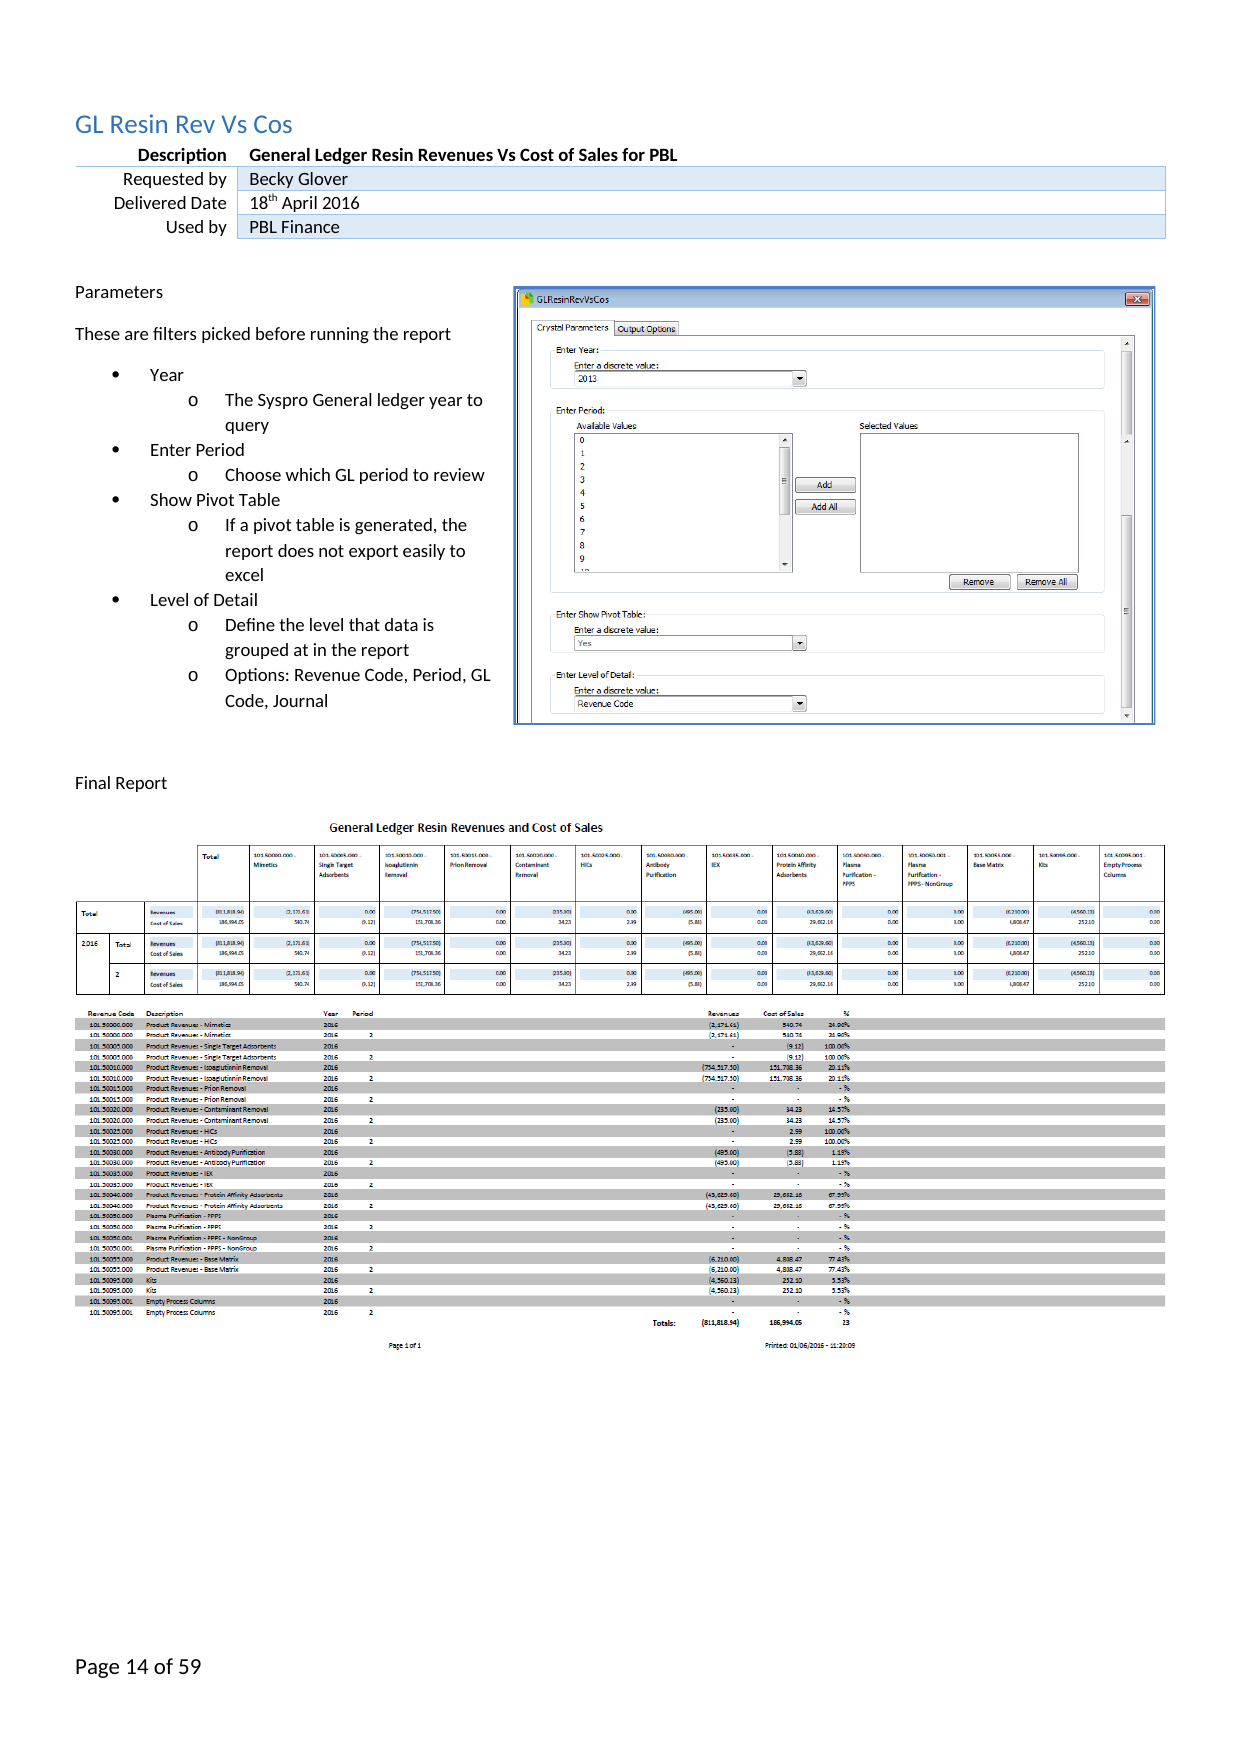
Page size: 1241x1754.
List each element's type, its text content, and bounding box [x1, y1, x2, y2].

table_header General Ledger Resin Revenues Vs Cost of Sales for PBL [238, 143, 1165, 166]
text Final Report [75, 772, 1165, 794]
subtitle GL Resin Rev Vs Cos [75, 108, 1165, 141]
table_cell Delivered Date [76, 190, 237, 214]
list Choose which GL period to review [187, 463, 513, 487]
table_cell Becky Glover [238, 167, 1165, 190]
list The Syspro General ledger year to query [187, 388, 513, 436]
list Define the level that data is grouped at in the report [187, 613, 513, 661]
table_cell PBL Finance [238, 215, 1165, 238]
list Year [112, 363, 513, 386]
text These are filters picked before running the report [75, 322, 513, 345]
table_cell Used by [76, 214, 237, 238]
picture [75, 812, 1166, 1352]
list Level of Detail [112, 588, 513, 611]
list If a pivot table is generated, the report does not export easily to excel [187, 513, 513, 586]
picture [513, 286, 1156, 725]
list Enter Period [112, 438, 513, 461]
table_cell 18th April 2016 [238, 191, 1165, 214]
text Parameters [75, 280, 1165, 303]
table_cell Requested by [76, 167, 237, 190]
list Show Pivot Table [112, 488, 513, 511]
table_header Description [76, 143, 238, 166]
list Options: Revenue Code, Period, GL Code, Journal [187, 663, 513, 712]
